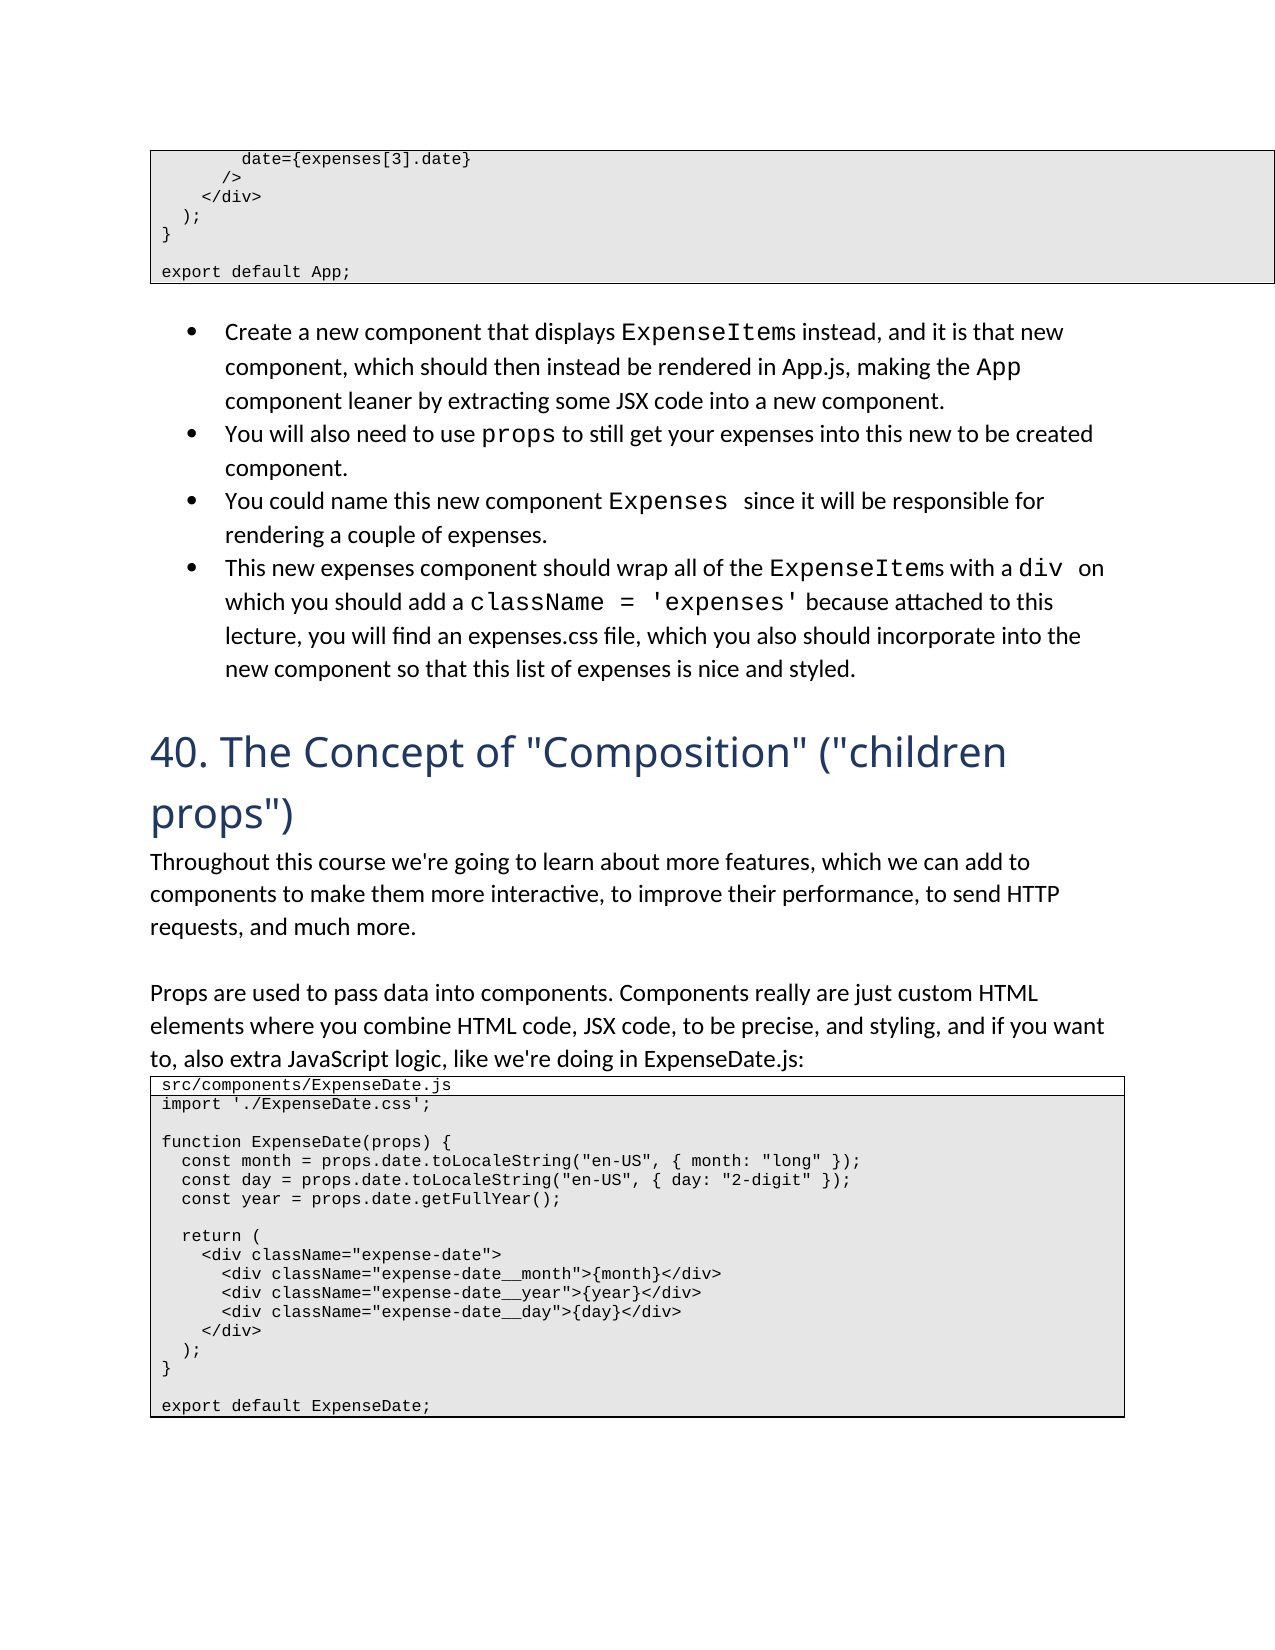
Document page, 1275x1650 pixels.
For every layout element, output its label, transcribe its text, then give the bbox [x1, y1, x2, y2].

list You could name this new component Expenses since it will be responsible for rendering a couple of expenses. [187, 485, 1125, 549]
list This new expenses component should wrap all of the ExpenseItems with a div on which you should add a className = 'expenses' because attached to this lecture, you will find an expenses.css file, which you also should incorporate into the new component so that this list of expenses is nice and styled. [187, 552, 1125, 684]
table_header src/components/ExpenseDate.js [151, 1077, 1124, 1095]
table_cell import './ExpenseDate.css'; function ExpenseDate(props) { const month = props.date.toLocaleString("en-US", { month: "long" }); const day = props.date.toLocaleString("en-US", { day: "2-digit" }); const year = props.date.getFullYear(); return ( <div className="expense-date"> <div className="expense-date__month">{month}</div> <div className="expense-date__year">{year}</div> <div className="expense-date__day">{day}</div> </div> ); } export default ExpenseDate; [151, 1096, 1124, 1416]
list Create a new component that displays ExpenseItems instead, and it is that new component, which should then instead be rendered in App.js, making the App component leaner by extracting some JSX code into a new component. [187, 316, 1125, 415]
subtitle 40. The Concept of "Composition" ("children props") [150, 723, 1125, 841]
text Props are used to pass data into components. Components really are just custom HTML elements where you combine HTML code, JSX code, to be precise, and styling, and if you want to, also extra JavaScript logic, like we're doing in ExpenseDate.js: [150, 977, 1125, 1074]
text Throughout this course we're going to learn about more features, which we can add to components to make them more interactive, to improve their performance, to send HTTP requests, and much more. [150, 846, 1125, 942]
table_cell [151, 151, 1274, 282]
list You will also need to use props to still get your expenses into this new to be created component. [187, 418, 1125, 482]
